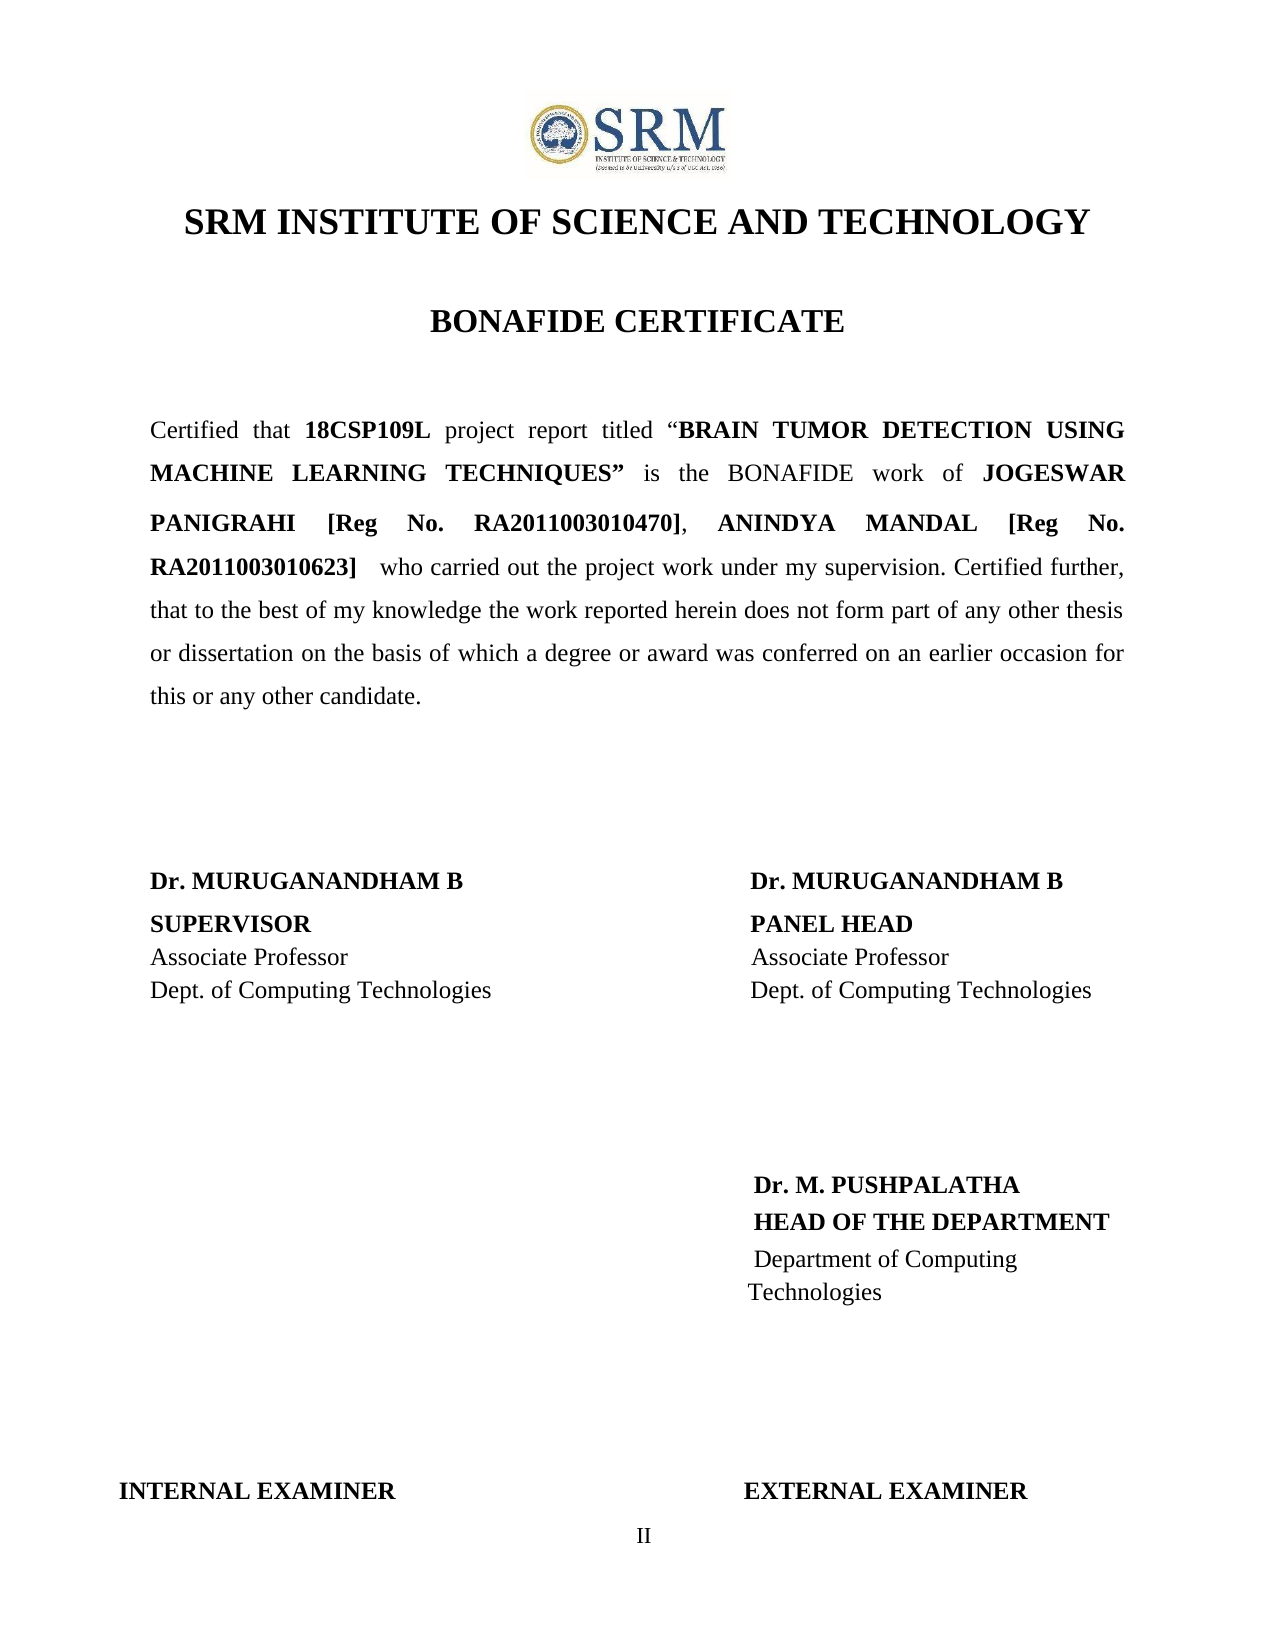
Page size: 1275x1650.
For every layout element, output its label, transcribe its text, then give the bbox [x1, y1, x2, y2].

text Dr. MURUGANANDHAM B Dr. MURUGANANDHAM B [150, 866, 1169, 894]
text SRM INSTITUTE OF SCIENCE AND TECHNOLOGY [177, 199, 1097, 242]
picture [524, 90, 732, 180]
text Associate Professor Associate Professor [150, 942, 1169, 971]
text SUPERVISOR PANEL HEAD [150, 909, 1169, 937]
text INTERNAL EXAMINER EXTERNAL EXAMINER [119, 1476, 1169, 1505]
text Dept. of Computing Technologies Dept. of Computing Technologies [150, 975, 1169, 1004]
text Certified that 18CSP109L project report titled “BRAIN TUMOR DETECTION USING MACHINE LEARNING TECHNIQUES” is the BONAFIDE work of JOGESWAR PANIGRAHI [Reg No. RA2011003010470], ANINDYA MANDAL [Reg No. RA2011003010623] who carried out the project work under my supervision. Certified further, that to the best of my knowledge the work reported herein does not form part of any other thesis or dissertation on the basis of which a degree or award was conferred on an earlier occasion for this or any other candidate. [150, 415, 1125, 710]
text BONAFIDE CERTIFICATE [177, 301, 1098, 339]
